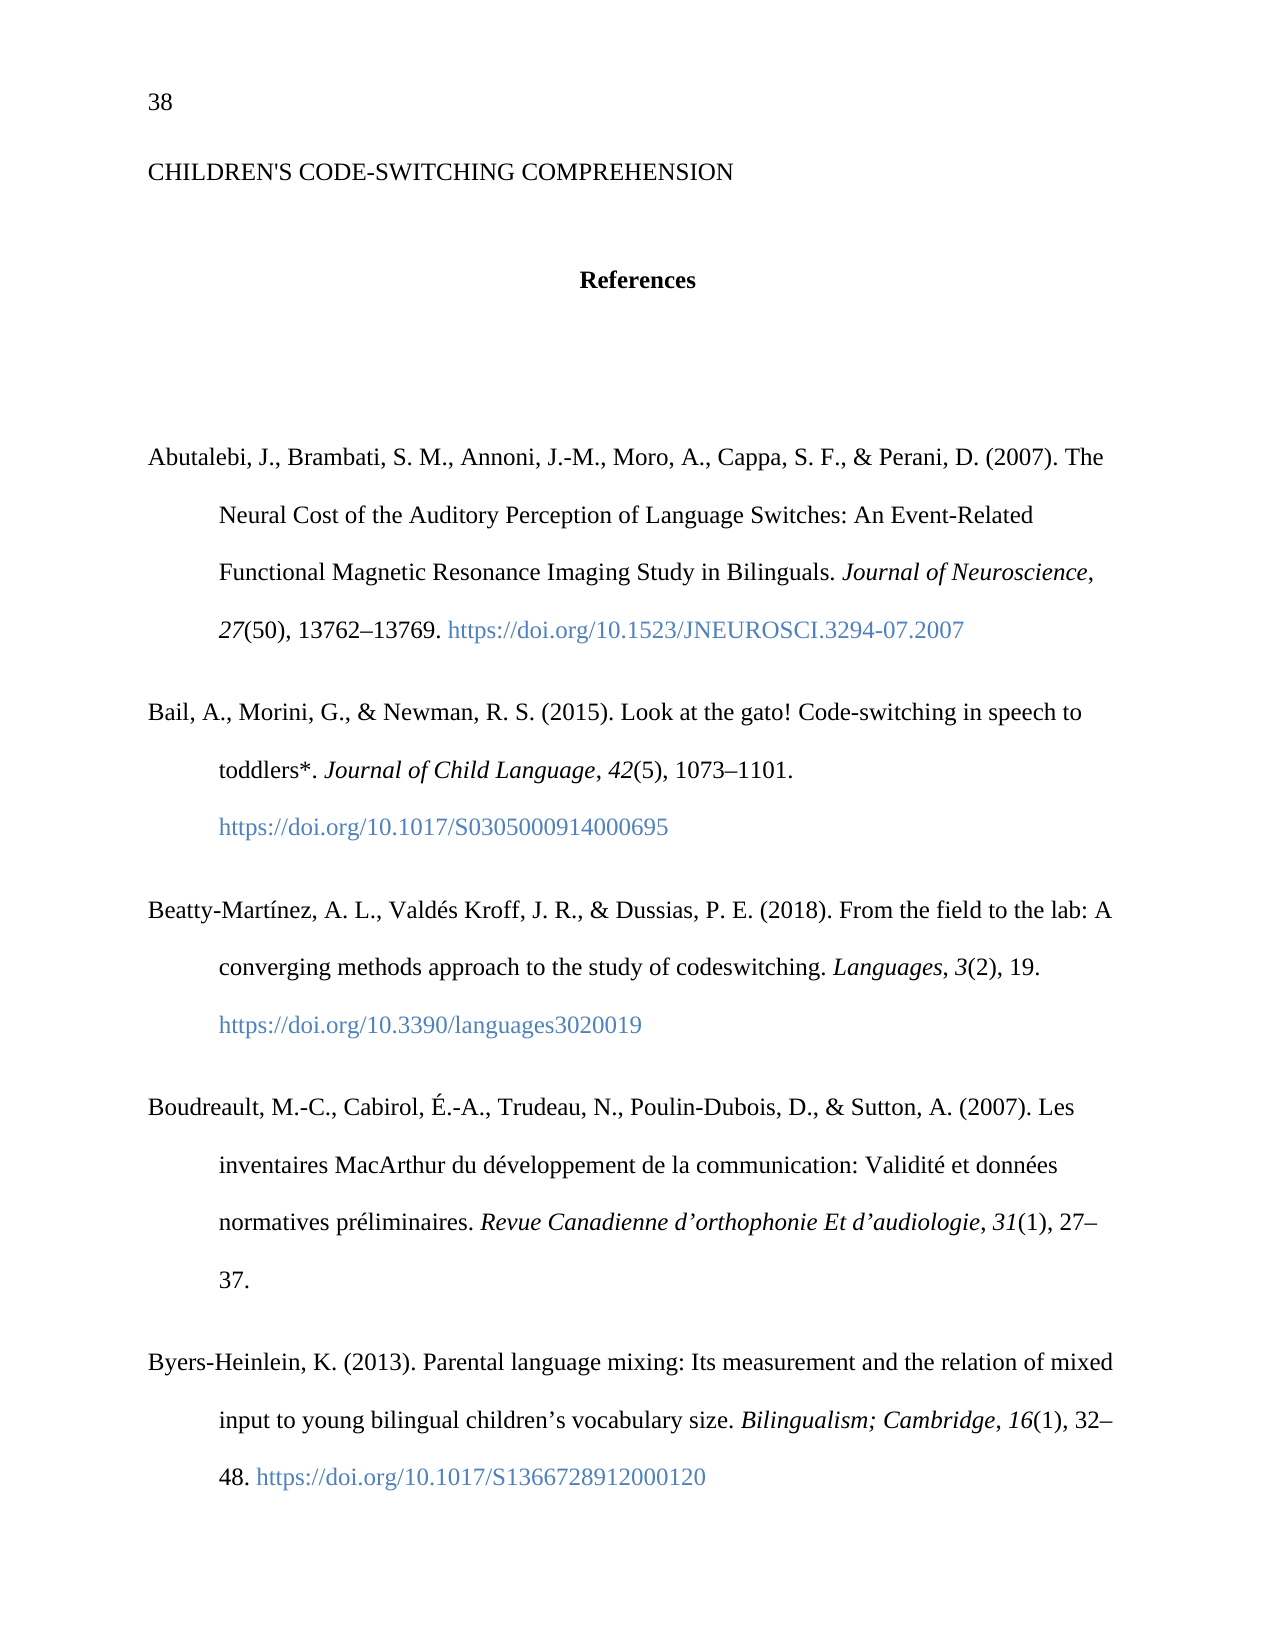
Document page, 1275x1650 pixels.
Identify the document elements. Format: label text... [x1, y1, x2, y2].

text Abutalebi, J., Brambati, S. M., Annoni, J.-M., Moro, A., Cappa, S. F., & Perani, D. (2007). The Neural Cost of the Auditory Perception of Language Switches: An Event-Related Functional Magnetic Resonance Imaging Study in Bilinguals. Journal of Neuroscience, 27(50), 13762–13769. https://doi.org/10.1523/JNEUROSCI.3294-07.2007 [148, 442, 1127, 644]
text Beatty-Martínez, A. L., Valdés Kroff, J. R., & Dussias, P. E. (2018). From the field to the lab: A converging methods approach to the study of codeswitching. Languages, 3(2), 19. https://doi.org/10.3390/languages3020019 [148, 895, 1127, 1039]
text Boudreault, M.-C., Cabirol, É.-A., Trudeau, N., Poulin-Dubois, D., & Sutton, A. (2007). Les inventaires MacArthur du développement de la communication: Validité et données normatives préliminaires. Revue Canadienne d’orthophonie Et d’audiologie, 31(1), 27–37. [148, 1092, 1127, 1294]
subtitle References [148, 265, 1127, 294]
text Byers-Heinlein, K. (2013). Parental language mixing: Its measurement and the relation of mixed input to young bilingual children’s vocabulary size. Bilingualism; Cambridge, 16(1), 32–48. https://doi.org/10.1017/S1366728912000120 [148, 1347, 1127, 1491]
text Bail, A., Morini, G., & Newman, R. S. (2015). Look at the gato! Code-switching in speech to toddlers*. Journal of Child Language, 42(5), 1073–1101. https://doi.org/10.1017/S0305000914000695 [148, 697, 1127, 841]
